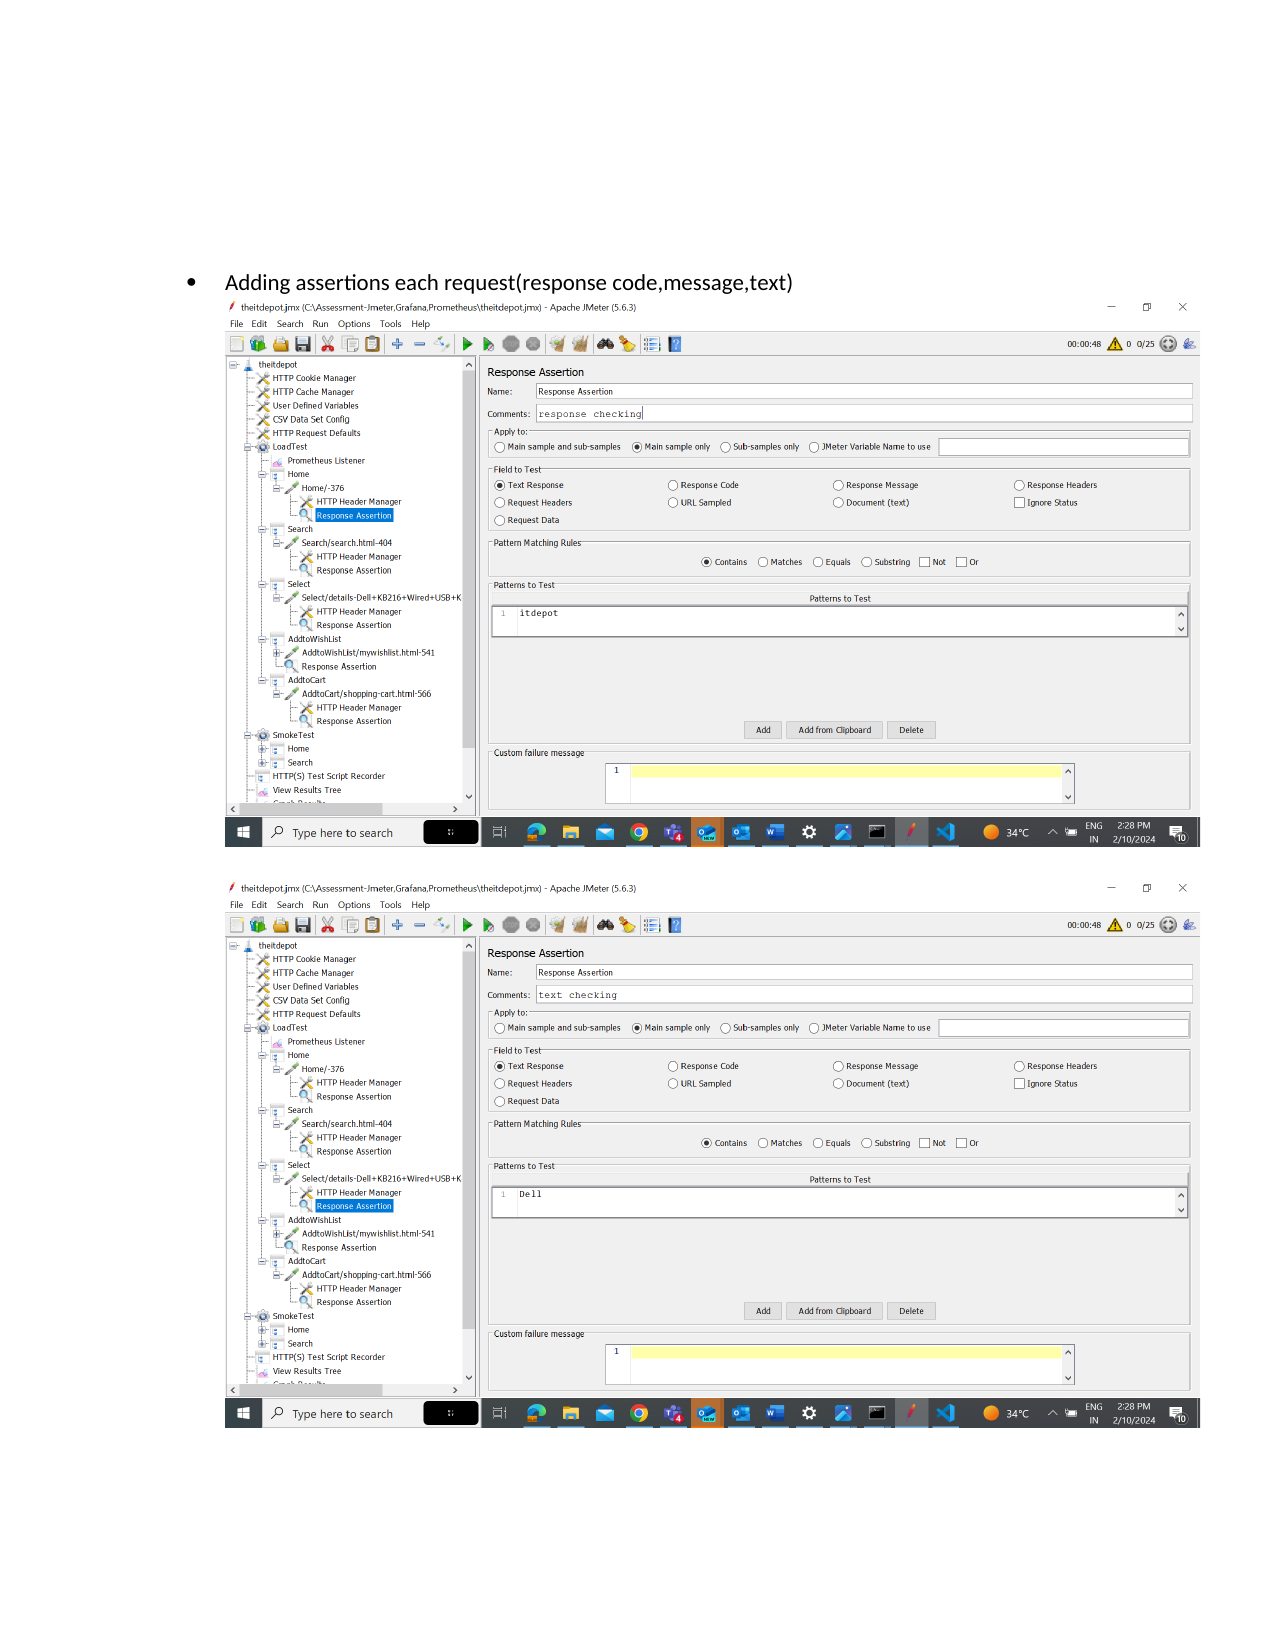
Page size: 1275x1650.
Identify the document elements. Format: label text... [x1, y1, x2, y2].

picture [225, 879, 1200, 1428]
picture [225, 298, 1200, 847]
list Adding assertions each request(response code,message,text) [187, 268, 1125, 296]
